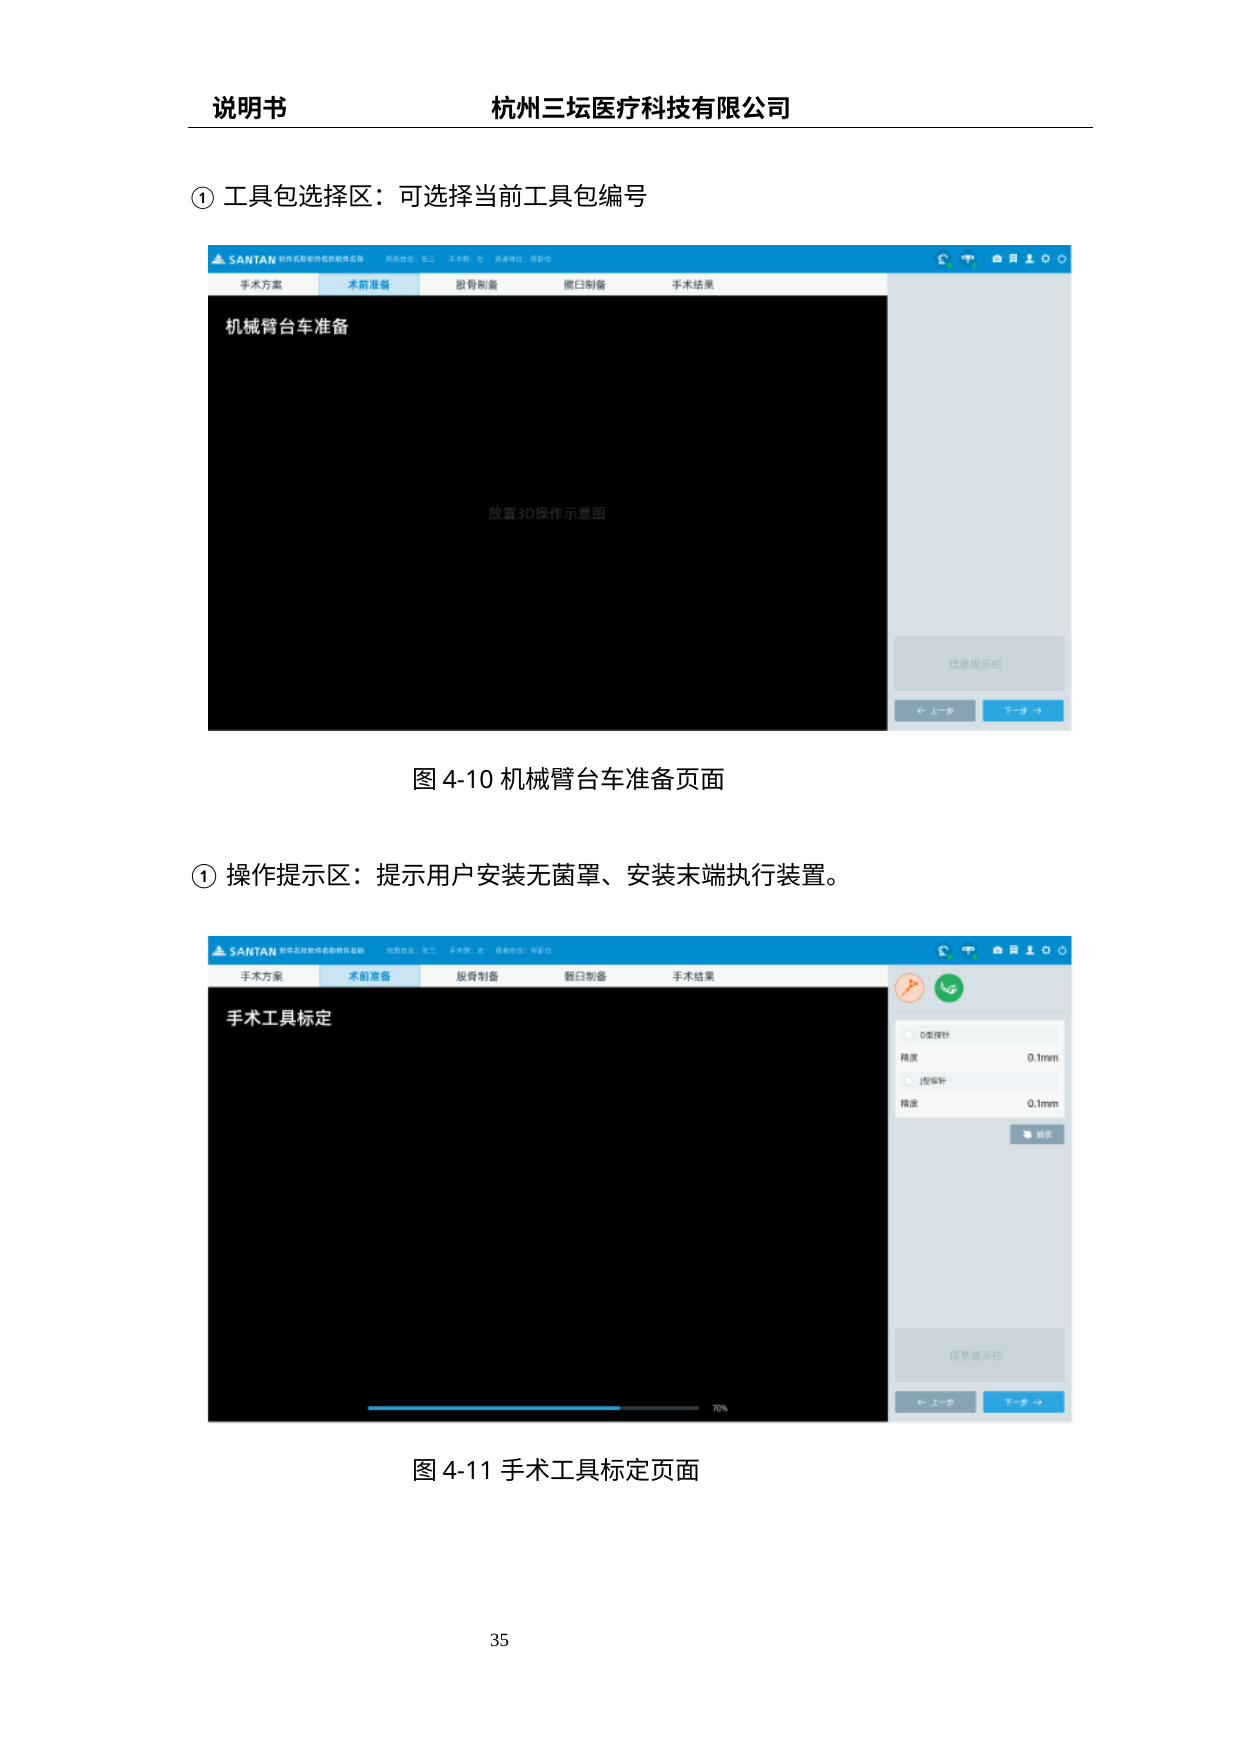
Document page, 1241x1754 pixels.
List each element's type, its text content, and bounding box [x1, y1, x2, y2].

picture [323, 256, 348, 262]
picture [387, 256, 406, 262]
picture [939, 946, 948, 956]
picture [1026, 946, 1034, 955]
picture [213, 946, 225, 956]
picture [351, 256, 363, 262]
text 图4-11 手术工具标定页面 [337, 1436, 1020, 1501]
picture [962, 255, 974, 263]
picture [207, 936, 1073, 1424]
picture [261, 948, 276, 956]
picture [260, 256, 275, 264]
picture [938, 254, 946, 264]
picture [504, 948, 522, 953]
picture [1010, 254, 1017, 262]
picture [1026, 255, 1033, 263]
picture [208, 245, 1073, 731]
picture [993, 946, 1002, 953]
list 操作提示区：提示用户安装无菌罩、安装末端执行装置。 [187, 841, 1020, 906]
picture [238, 947, 260, 956]
picture [279, 256, 320, 262]
picture [308, 948, 348, 953]
text 图4-10 机械臂台车准备页面 [337, 745, 1020, 810]
picture [992, 255, 1002, 262]
list ① 工具包选择区：可选择当前工具包编号 [187, 162, 1082, 227]
picture [387, 948, 399, 953]
picture [962, 947, 974, 954]
picture [230, 256, 259, 264]
picture [1010, 946, 1018, 954]
picture [351, 948, 363, 953]
picture [503, 256, 521, 261]
picture [280, 948, 299, 953]
picture [212, 255, 225, 264]
